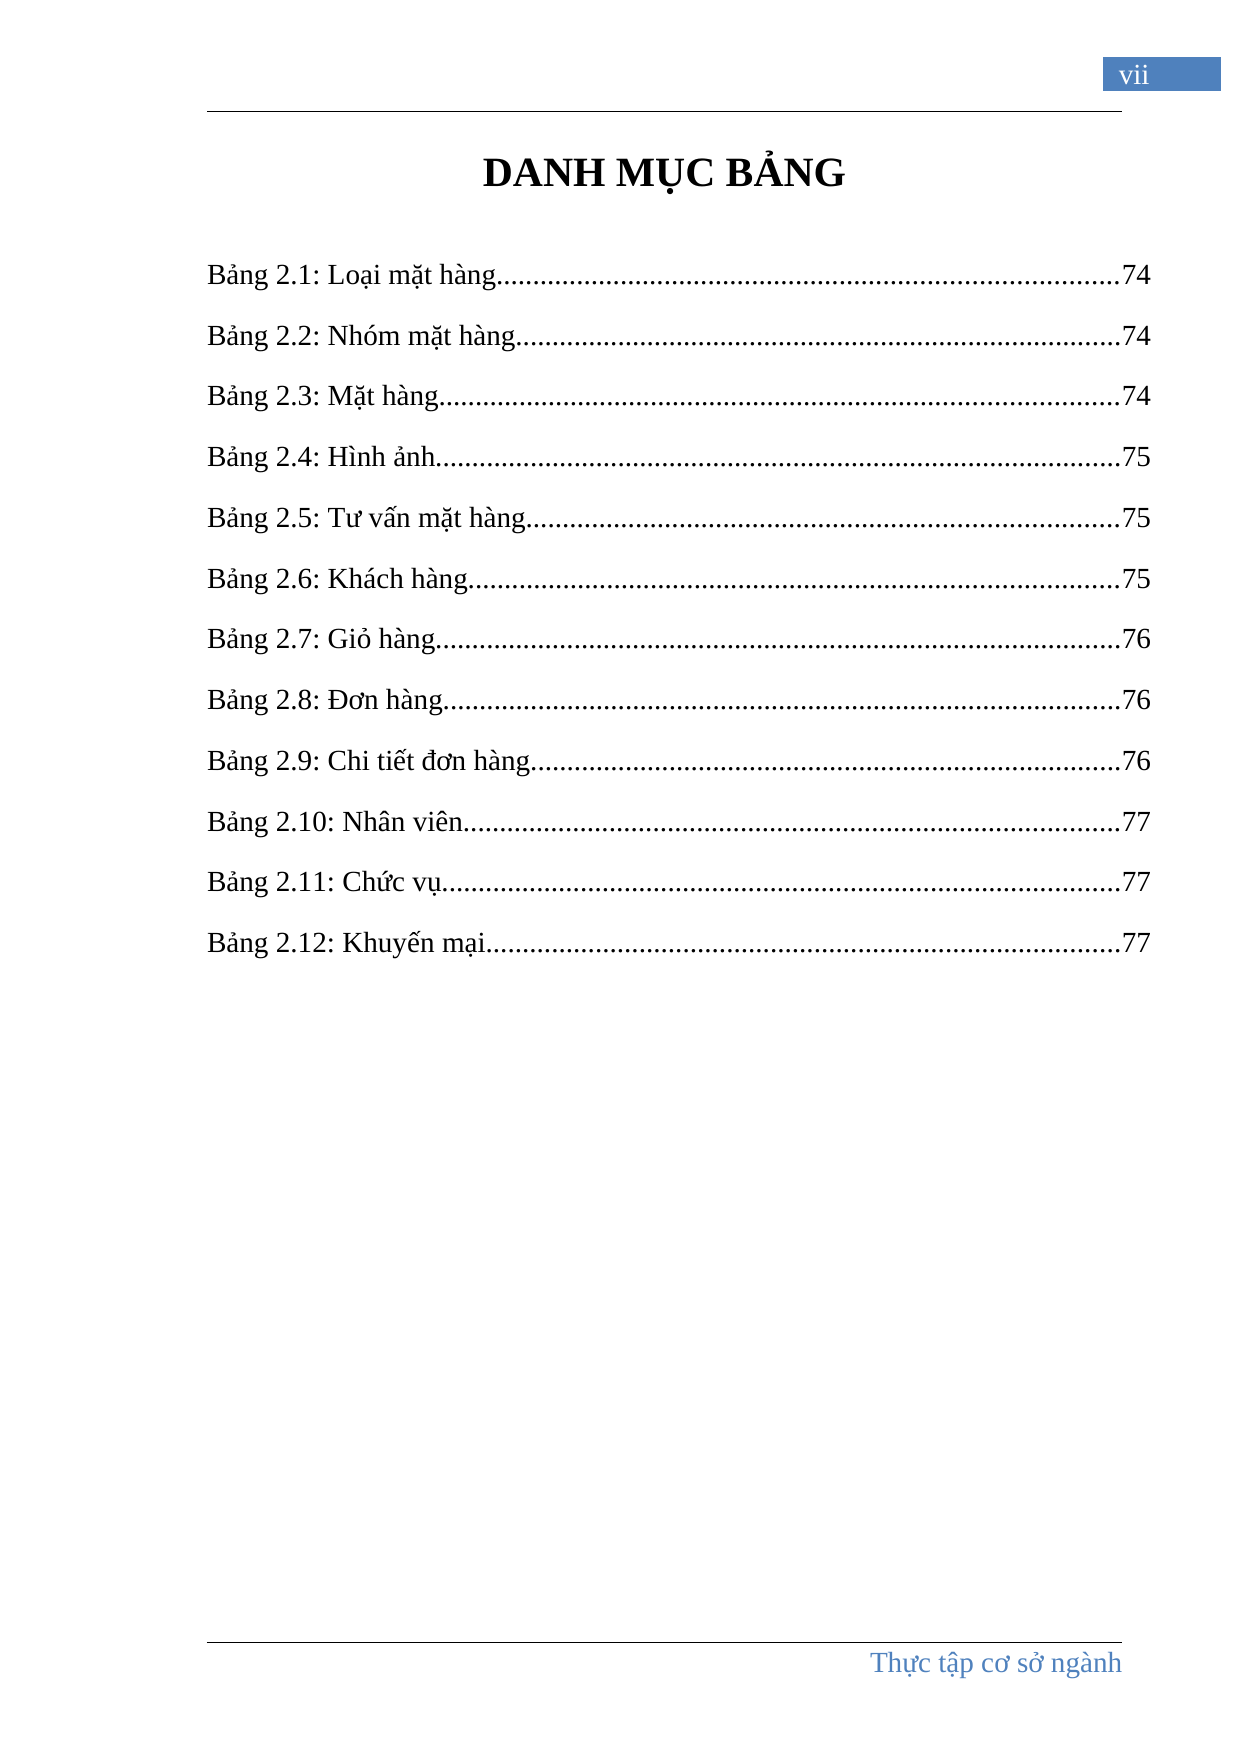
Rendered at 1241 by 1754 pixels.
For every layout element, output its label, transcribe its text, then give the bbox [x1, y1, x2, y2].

text Bảng 2.11: Chức vụ 77 [207, 864, 1122, 898]
text Bảng 2.7: Giỏ hàng 76 [207, 621, 1122, 655]
text Bảng 2.3: Mặt hàng 74 [207, 378, 1122, 412]
text Bảng 2.9: Chi tiết đơn hàng 76 [207, 743, 1122, 776]
text Bảng 2.12: Khuyến mại 77 [207, 925, 1122, 959]
text Bảng 2.1: Loại mặt hàng 74 [207, 257, 1122, 291]
text Bảng 2.2: Nhóm mặt hàng 74 [207, 318, 1122, 351]
subtitle DANH MỤC BẢNG [207, 148, 1122, 196]
text Bảng 2.6: Khách hàng 75 [207, 561, 1122, 594]
text Bảng 2.5: Tư vấn mặt hàng 75 [207, 500, 1122, 533]
text Bảng 2.8: Đơn hàng 76 [207, 682, 1122, 716]
text Bảng 2.10: Nhân viên 77 [207, 804, 1122, 837]
text Bảng 2.4: Hình ảnh 75 [207, 439, 1122, 473]
